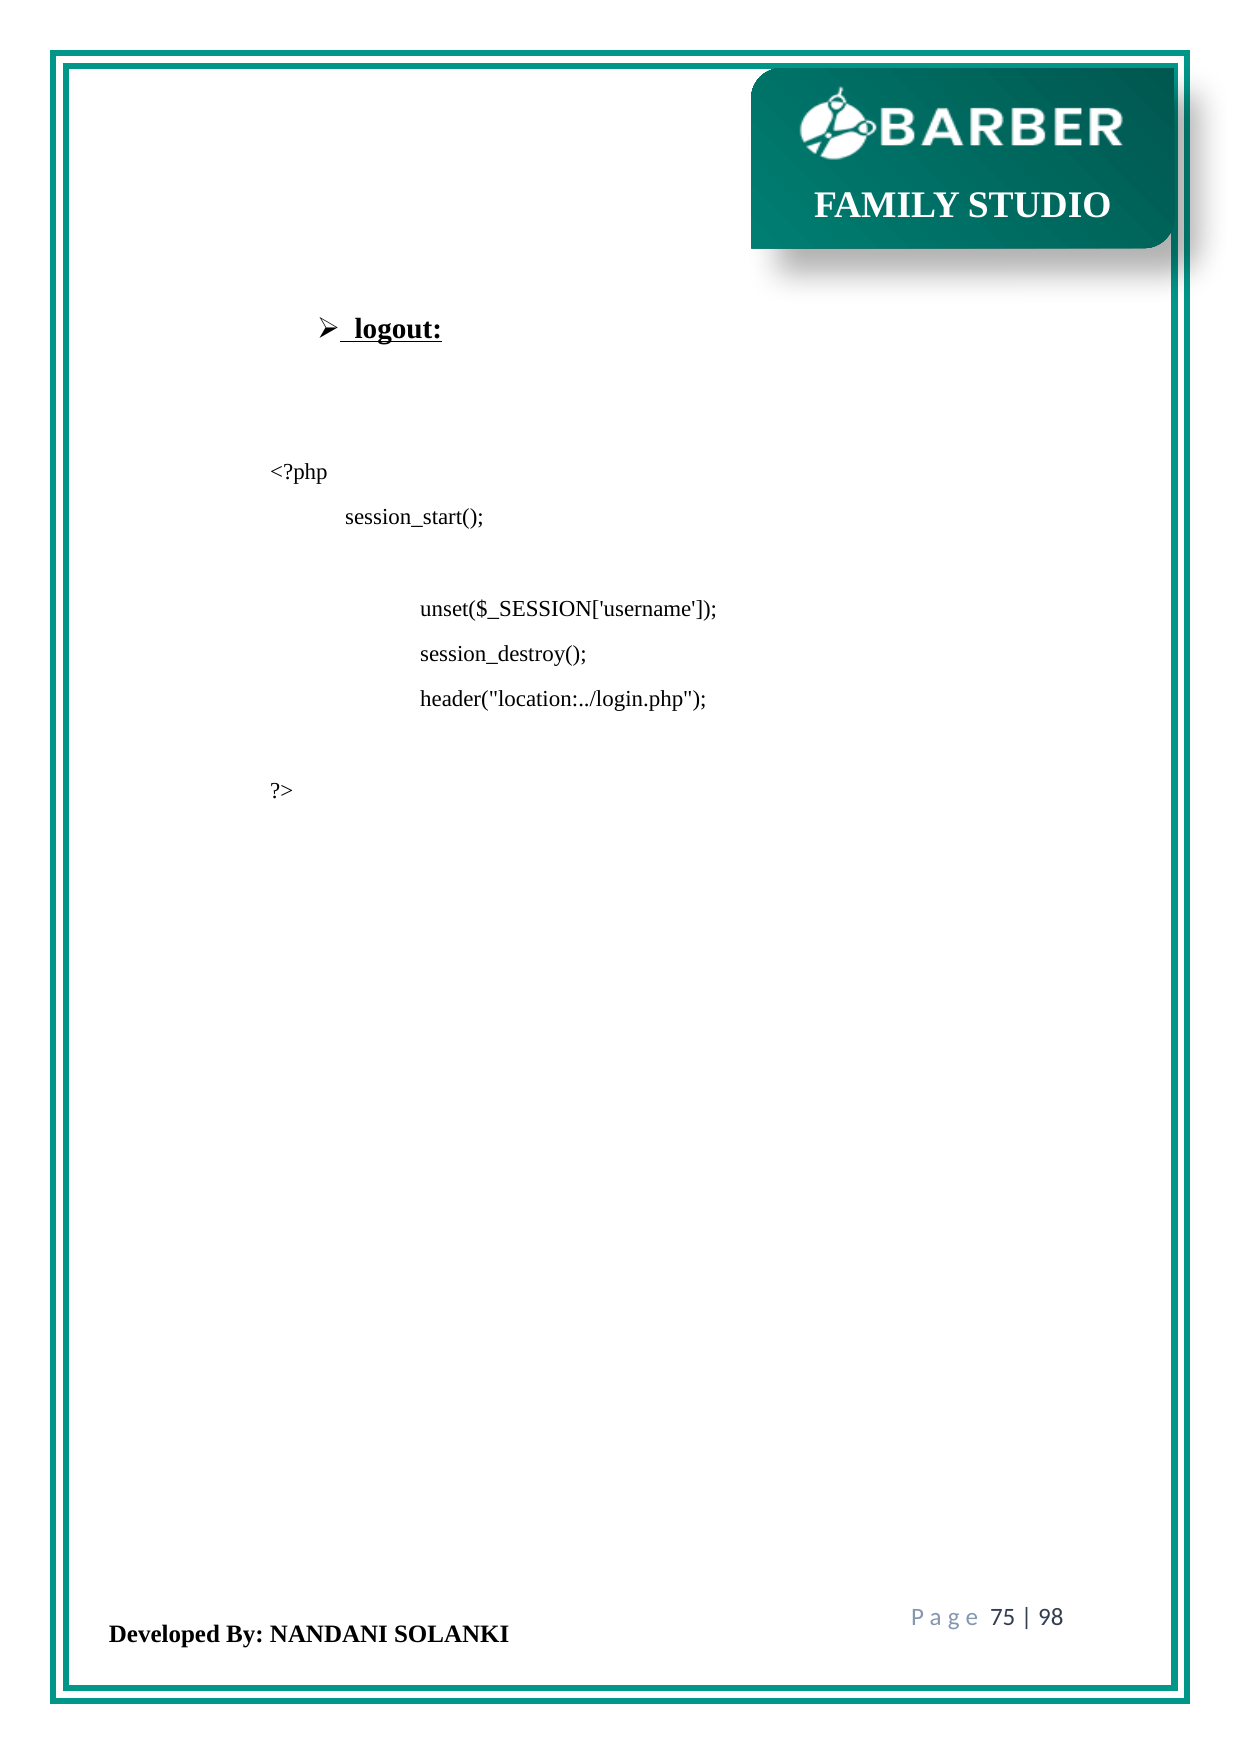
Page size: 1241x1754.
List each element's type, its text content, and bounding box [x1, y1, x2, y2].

text unset($_SESSION['username']); [270, 595, 1090, 622]
text header("location:../login.php"); [270, 685, 1090, 712]
text session_start(); [270, 503, 1090, 530]
list logout: [317, 150, 1090, 345]
text <?php [270, 458, 1090, 484]
text ?> [270, 777, 1090, 804]
picture [797, 84, 1128, 164]
text session_destroy(); [270, 640, 1090, 667]
